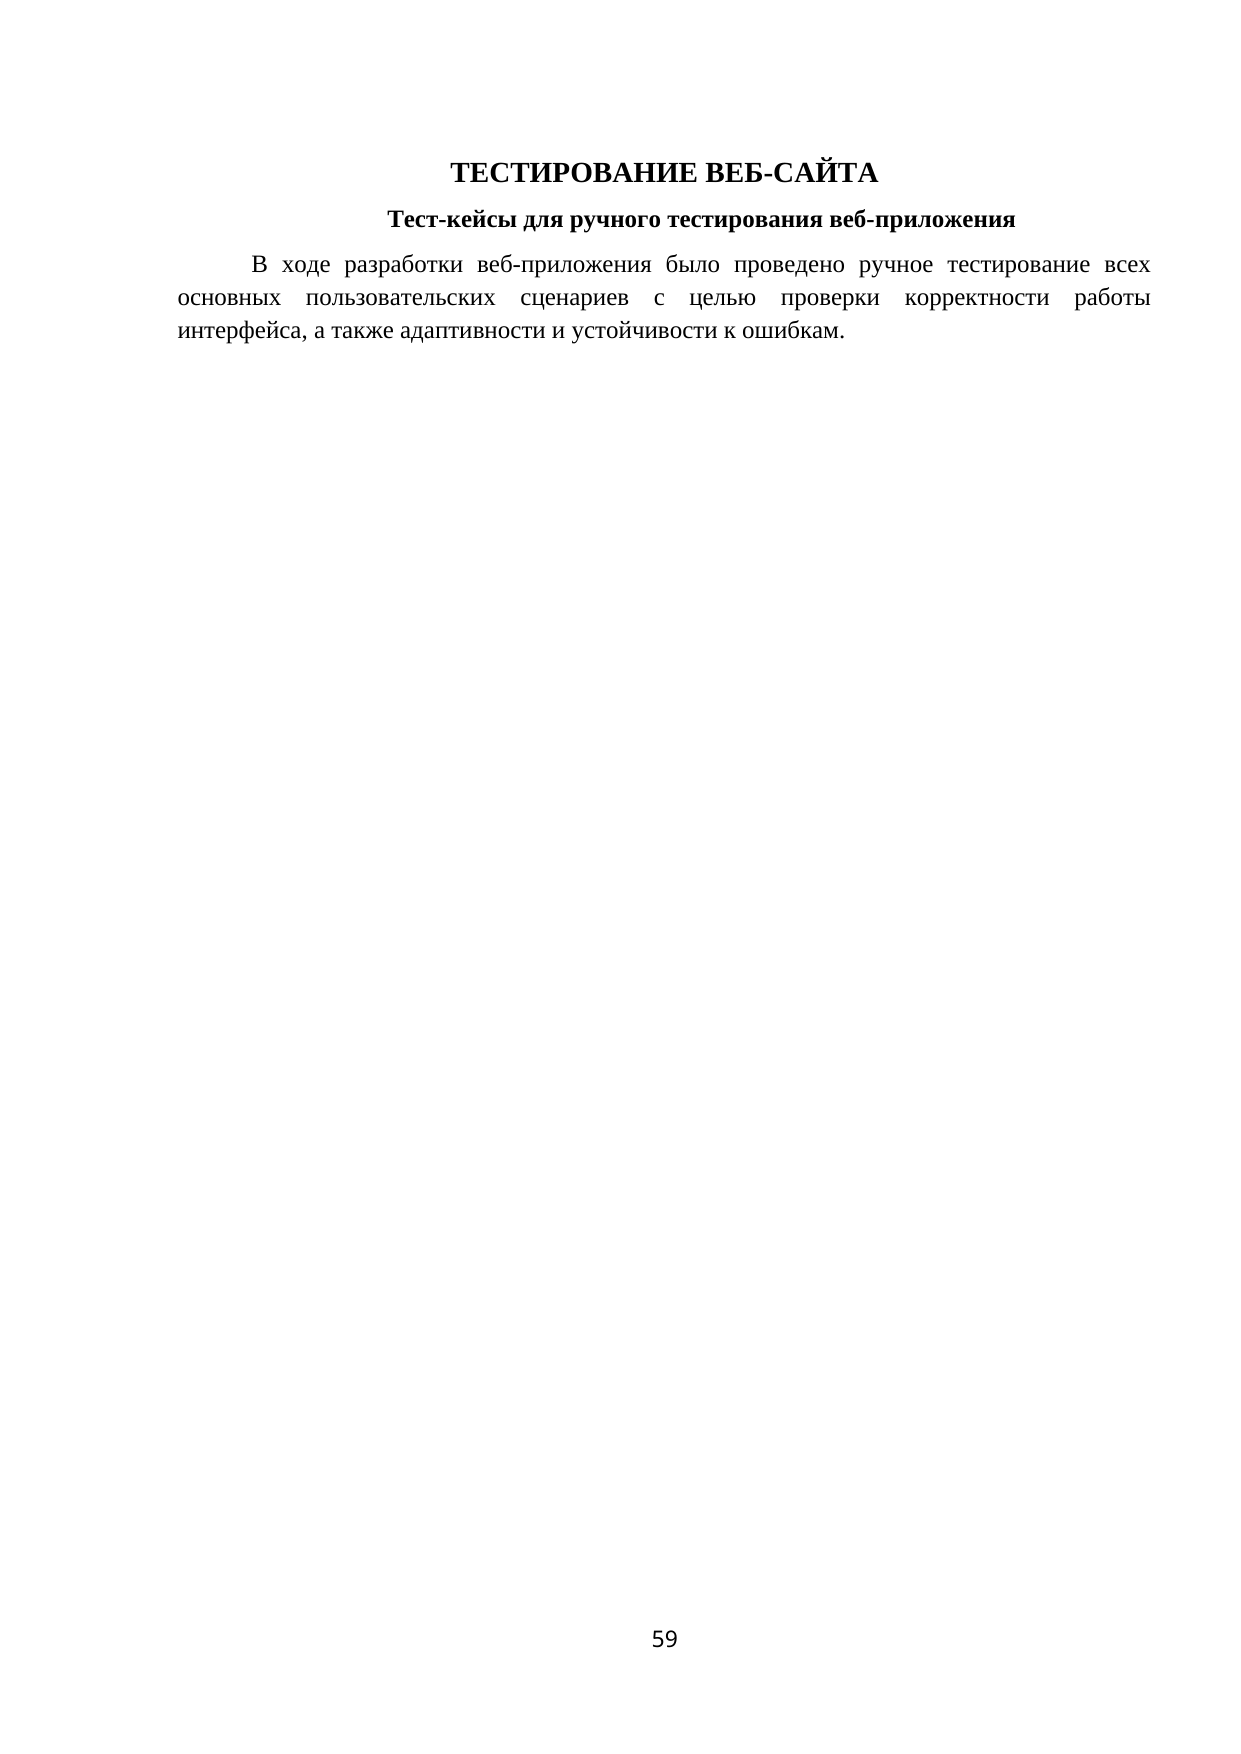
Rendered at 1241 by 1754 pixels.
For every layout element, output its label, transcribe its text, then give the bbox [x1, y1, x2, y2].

text В ходе разработки веб-приложения было проведено ручное тестирование всех основных пользовательских сценариев с целью проверки корректности работы интерфейса, а также адаптивности и устойчивости к ошибкам. [177, 249, 1152, 344]
text Тест-кейсы для ручного тестирования веб-приложения [177, 204, 1152, 232]
subtitle ТЕСТИРОВАНИЕ ВЕБ-САЙТА [177, 156, 1152, 189]
